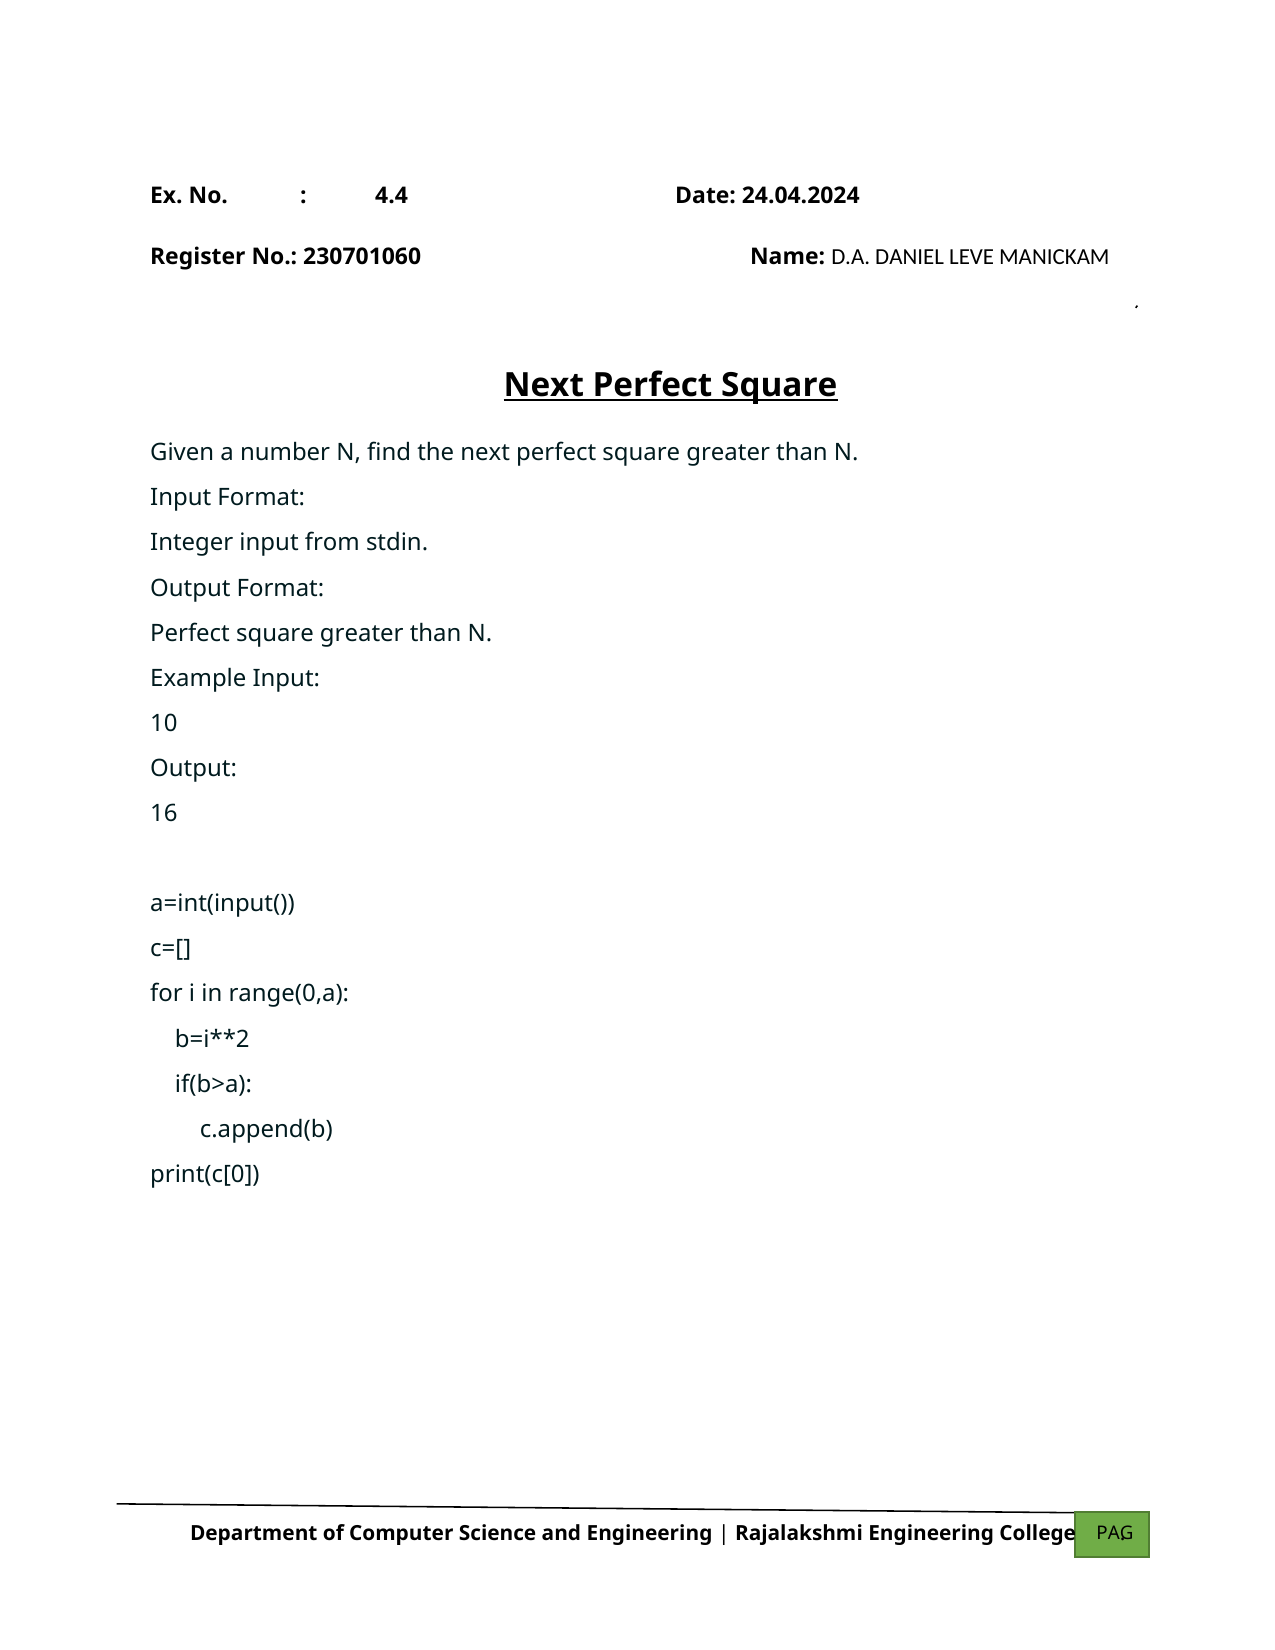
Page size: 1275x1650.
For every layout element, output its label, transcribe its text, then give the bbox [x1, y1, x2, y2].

text Input Format: [150, 480, 1125, 513]
text print(c[0]) [150, 1157, 1125, 1189]
text Ex. No. : 4.4 Date: 24.04.2024 [150, 179, 1125, 210]
text 10 [150, 706, 1125, 738]
text Integer input from stdin. [150, 525, 1125, 558]
text b=i**2 [150, 1021, 1125, 1054]
text c.append(b) [150, 1112, 1125, 1144]
text Output: [150, 751, 1125, 783]
text Perfect square greater than N. [150, 615, 1125, 648]
text Next Perfect Square [216, 360, 1125, 406]
text Given a number N, find the next perfect square greater than N. [150, 435, 1125, 468]
text for i in range(0,a): [150, 976, 1125, 1009]
text 16 [150, 796, 1125, 828]
text Example Input: [150, 661, 1125, 693]
text if(b>a): [150, 1066, 1125, 1099]
text c=[] [150, 931, 1125, 964]
text a=int(input()) [150, 886, 1125, 919]
text Register No.: 230701060 Name: D.A. DANIEL LEVE MANICKAM [150, 239, 1125, 271]
text Output Format: [150, 570, 1125, 603]
